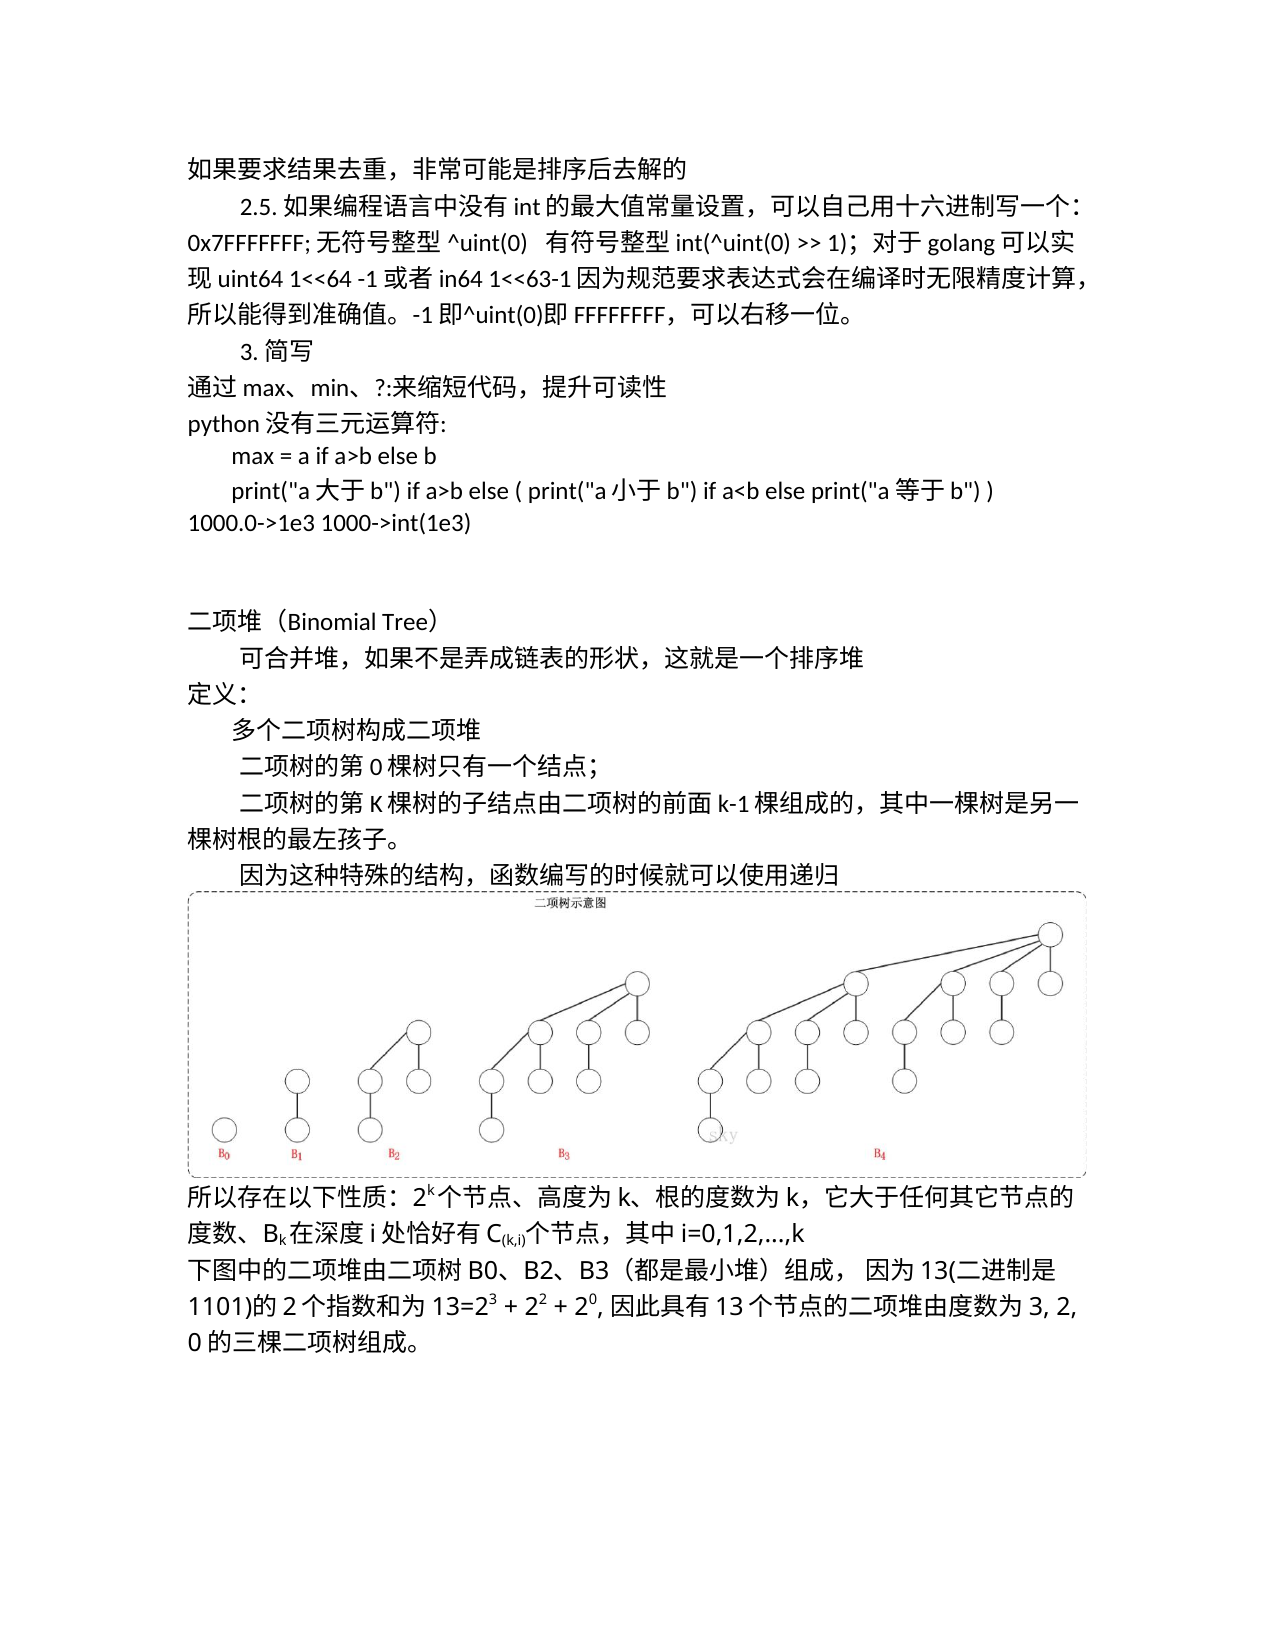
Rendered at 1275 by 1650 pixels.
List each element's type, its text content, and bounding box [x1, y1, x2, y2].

text max = a if a>b else b [187, 440, 1087, 471]
text 二项树的第K棵树的子结点由二项树的前面k-1棵组成的，其中一棵树是另一棵树根的最左孩子。 [187, 783, 1087, 856]
text 2.5. 如果编程语言中没有int的最大值常量设置，可以自己用十六进制写一个：0x7FFFFFFF; 无符号整型 ^uint(0) 有符号整型 int(^uint(0) >> 1)；对于golang 可以实现uint64 1<<64 -1 或者in64 1<<63-1因为规范要求表达式会在编译时无限精度计算，所以能得到准确值。-1即^uint(0)即FFFFFFFF，可以右移一位。 [187, 186, 1087, 331]
text 下图中的二项堆由二项树B0、B2、B3（都是最小堆）组成， 因为13(二进制是1101)的2个指数和为13=23 + 22 + 20, 因此具有13个节点的二项堆由度数为3, 2, 0的三棵二项树组成。 [431, 1250, 1087, 1359]
text 多个二项树构成二项堆 [187, 711, 1087, 747]
text 二项树的第0棵树只有一个结点； [187, 747, 1087, 783]
picture [187, 891, 1087, 1178]
text 二项堆（Binomial Tree） [187, 602, 1087, 638]
text print("a大于b") if a>b else ( print("a小于b") if a<b else print("a等于b") ) [187, 471, 1087, 507]
text 通过max、min、?:来缩短代码，提升可读性 [187, 367, 1087, 404]
text 因为这种特殊的结构，函数编写的时候就可以使用递归 [187, 856, 1087, 891]
text 所以存在以下性质：2k个节点、高度为k、根的度数为k，它大于任何其它节点的度数、Bk在深度i处恰好有C(k,i)个节点，其中i=0,1,2,...,k [681, 1178, 1087, 1250]
text 1000.0->1e3 1000->int(1e3) [187, 507, 1087, 537]
text 所以存在以下性质：2k个节点、高度为k、根的度数为k，它大于任何其它节点的度数、Bk在深度i处恰好有C(k,i)个节点，其中i=0,1,2,...,k [187, 1178, 437, 1250]
text 如果要求结果去重，非常可能是排序后去解的 [187, 150, 1087, 186]
text python没有三元运算符: [187, 404, 1087, 440]
list 简写 [187, 331, 1087, 367]
text 定义： [187, 674, 1087, 711]
text 可合并堆，如果不是弄成链表的形状，这就是一个排序堆 [187, 638, 1087, 674]
